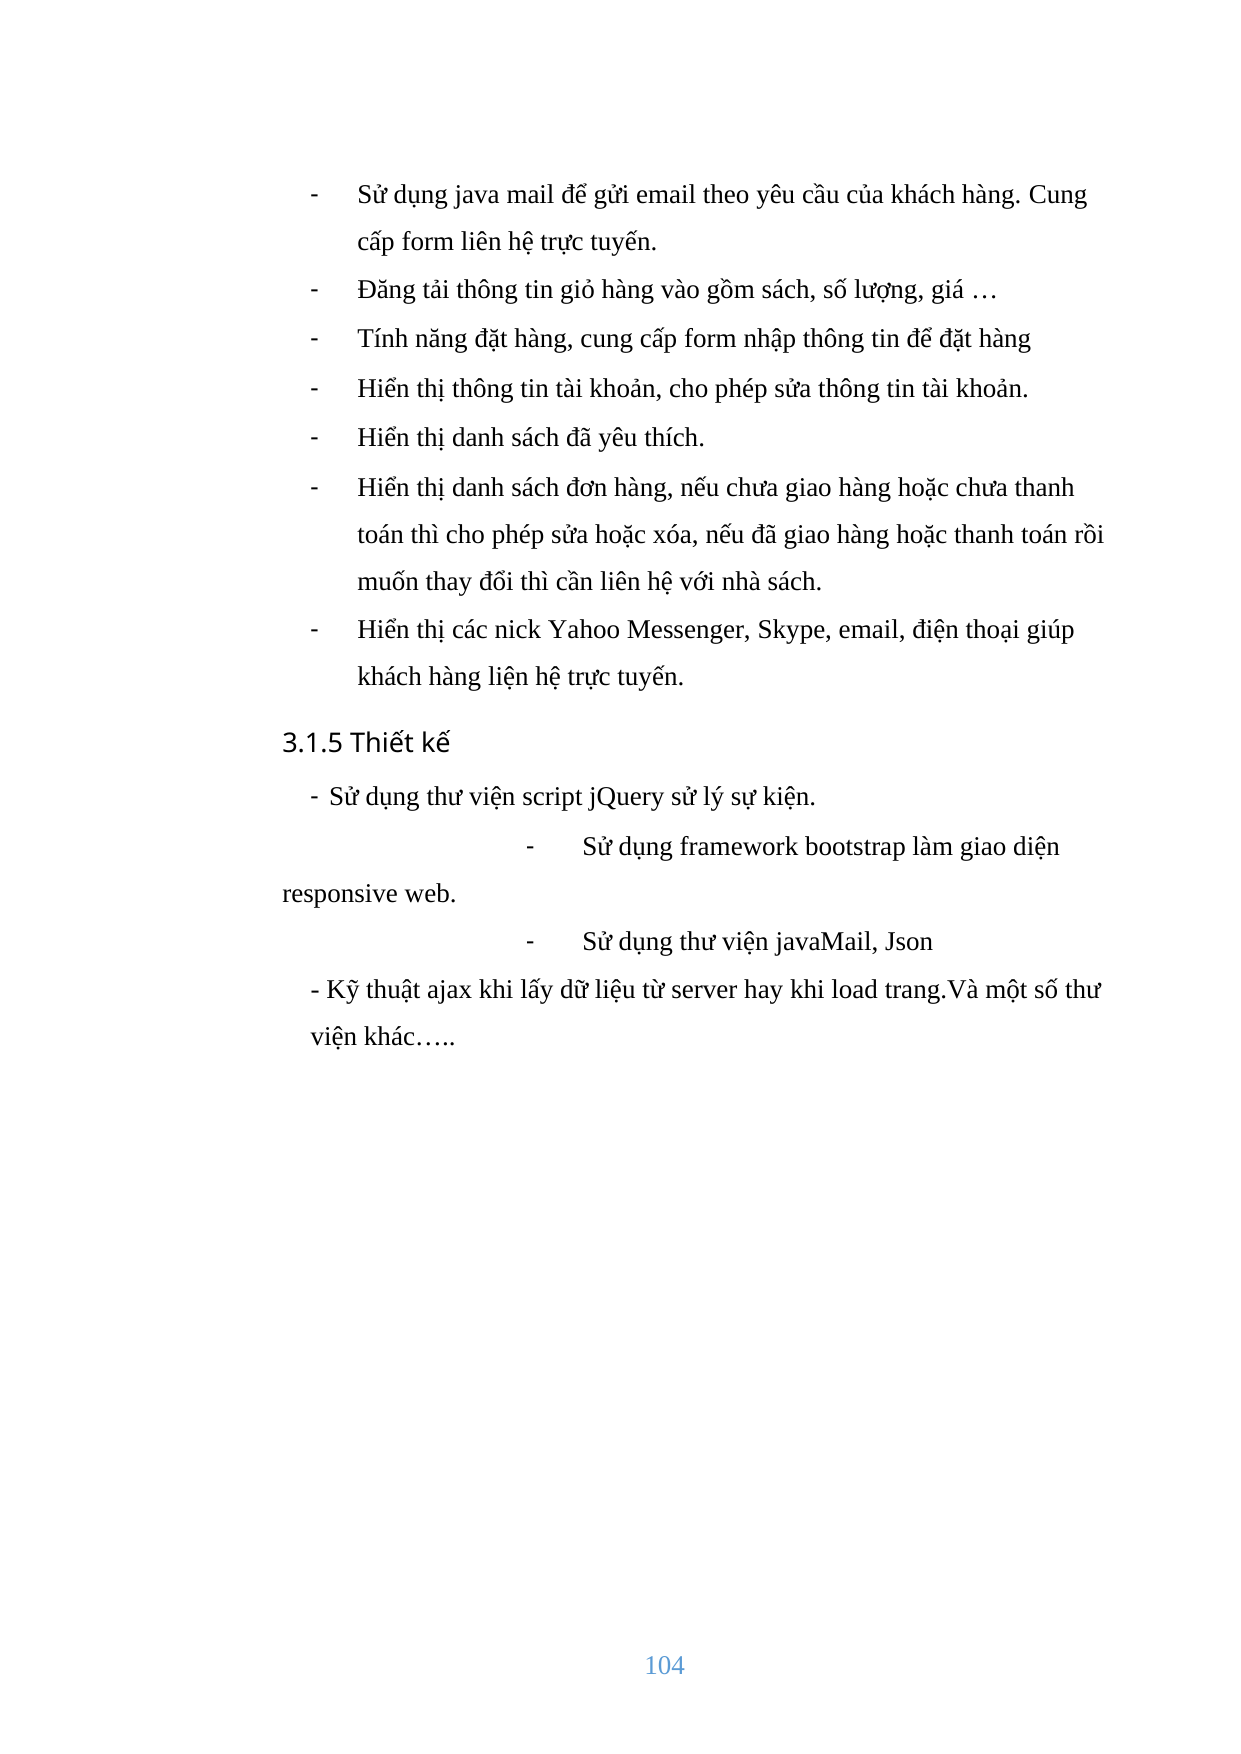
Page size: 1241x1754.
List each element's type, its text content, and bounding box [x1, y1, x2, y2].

list Đăng tải thông tin giỏ hàng vào gồm sách, số lượng, giá … [310, 272, 1122, 305]
list Sử dụng thư viện script jQuery sử lý sự kiện. [263, 779, 1122, 812]
list Hiển thị danh sách đã yêu thích. [310, 421, 1122, 454]
list Hiển thị các nick Yahoo Messenger, Skype, email, điện thoại giúp khách hàng liện hệ trực tuyến. [310, 612, 1122, 692]
list Tính năng đặt hàng, cung cấp form nhập thông tin để đặt hàng [310, 322, 1122, 355]
list Sử dụng framework bootstrap làm giao diện responsive web. [282, 829, 1122, 908]
list Hiển thị thông tin tài khoản, cho phép sửa thông tin tài khoản. [310, 371, 1122, 404]
text - Kỹ thuật ajax khi lấy dữ liệu từ server hay khi load trang.Và một số thư viện khác….. [310, 973, 1122, 1051]
list Hiển thị danh sách đơn hàng, nếu chưa giao hàng hoặc chưa thanh toán thì cho phép sửa hoặc xóa, nếu đã giao hàng hoặc thanh toán rồi muốn thay đổi thì cần liên hệ với nhà sách. [310, 470, 1122, 596]
list Sử dụng thư viện javaMail, Json [282, 924, 1122, 957]
list Sử dụng java mail để gửi email theo yêu cầu của khách hàng. Cung cấp form liên hệ trực tuyến. [310, 177, 1122, 257]
subtitle Thiết kế [282, 724, 1122, 761]
